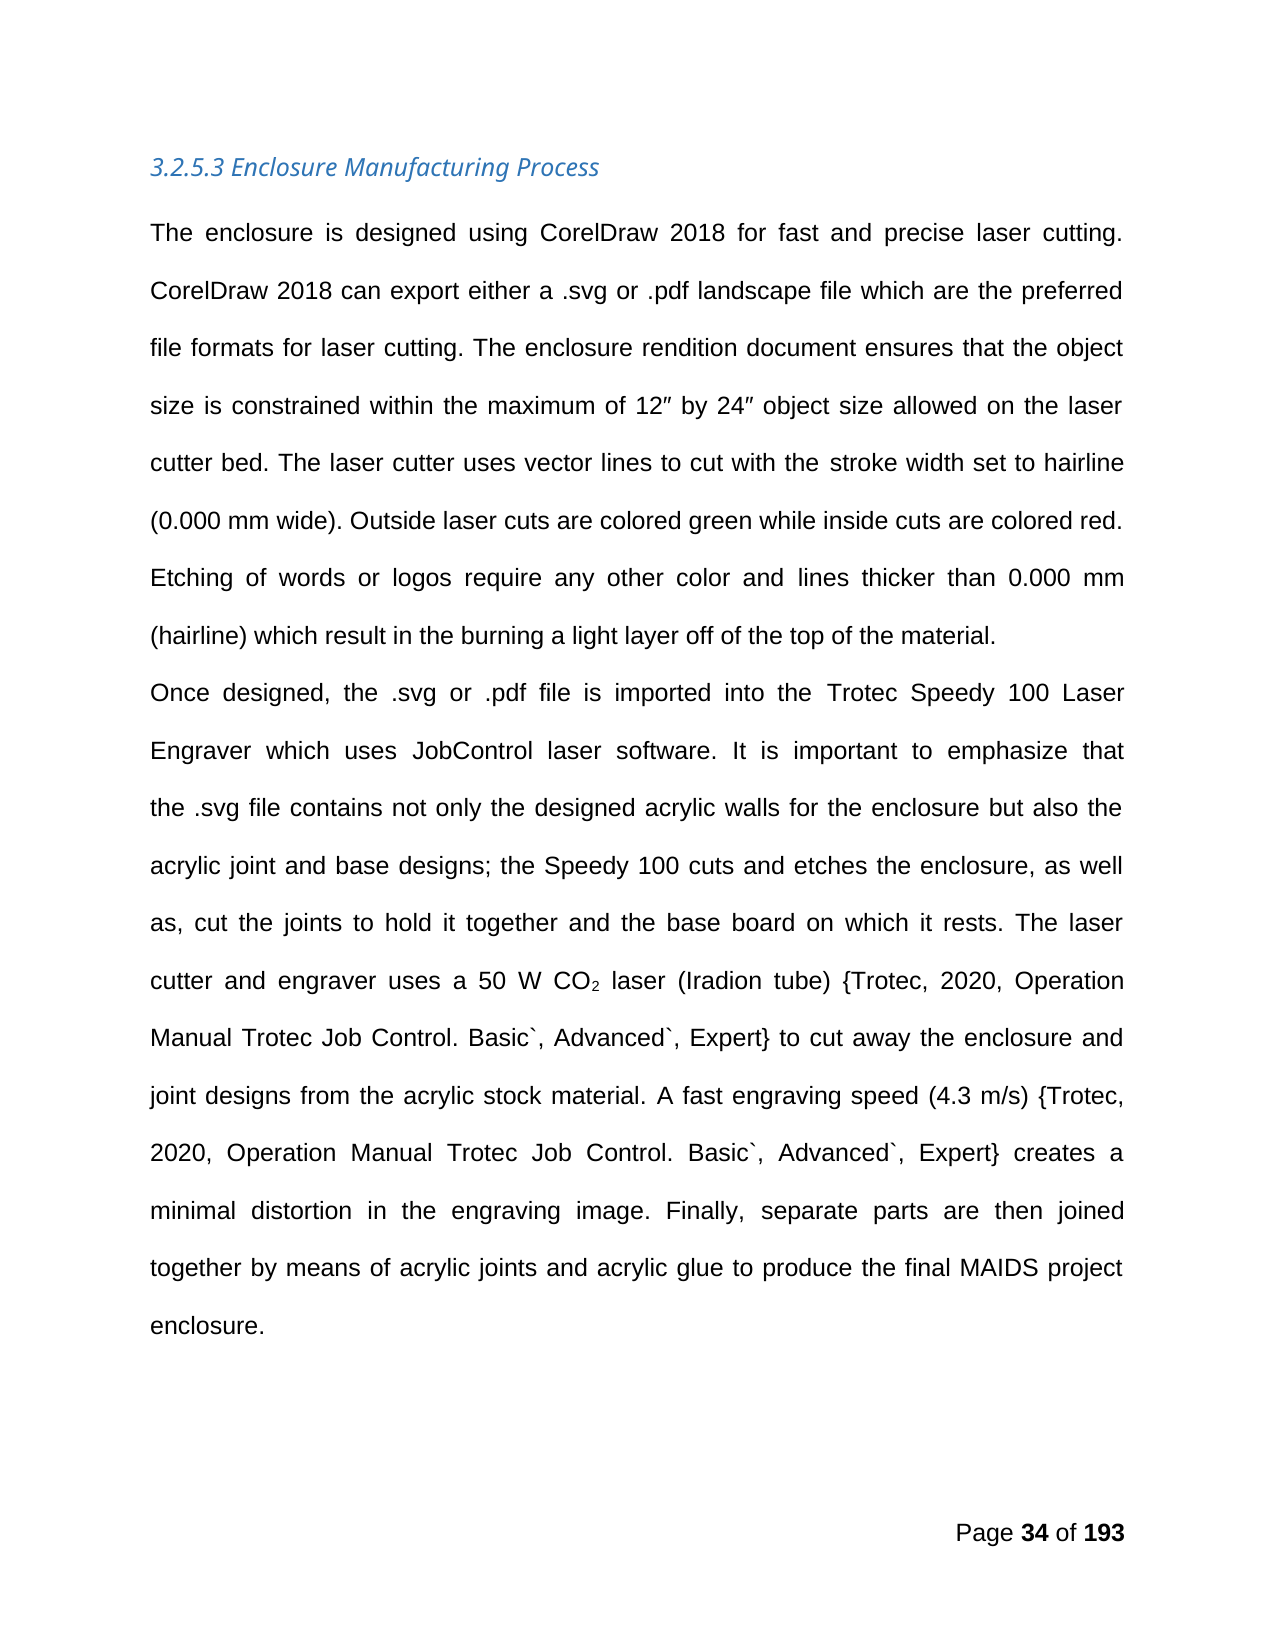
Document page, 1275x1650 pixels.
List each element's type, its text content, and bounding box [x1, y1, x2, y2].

subtitle 3.2.5.3 Enclosure Manufacturing Process [150, 150, 1125, 184]
text Once designed, the .svg or .pdf file is imported into the Trotec Speedy 100 Laser Engraver which uses JobControl laser software. It is important to emphasize that the .svg file contains not only the designed acrylic walls for the enclosure but also the acrylic joint and base designs; the Speedy 100 cuts and etches the enclosure, as well as, cut the joints to hold it together and the base board on which it rests. The laser cutter and engraver uses a 50 W CO2 laser (Iradion tube) {Trotec, 2020, Operation Manual Trotec Job Control. Basic`, Advanced`, Expert} to cut away the enclosure and joint designs from the acrylic stock material. A fast engraving speed (4.3 m/s) {Trotec, 2020, Operation Manual Trotec Job Control. Basic`, Advanced`, Expert} creates a minimal distortion in the engraving image. Finally, separate parts are then joined together by means of acrylic joints and acrylic glue to produce the final MAIDS project enclosure. [150, 678, 1125, 1339]
text The enclosure is designed using CorelDraw 2018 for fast and precise laser cutting. CorelDraw 2018 can export either a .svg or .pdf landscape file which are the preferred file formats for laser cutting. The enclosure rendition document ensures that the object size is constrained within the maximum of 12″ by 24″ object size allowed on the laser cutter bed. The laser cutter uses vector lines to cut with the stroke width set to hairline (0.000 mm wide). Outside laser cuts are colored green while inside cuts are colored red. Etching of words or logos require any other color and lines thicker than 0.000 mm (hairline) which result in the burning a light layer off of the top of the material. [150, 218, 1125, 649]
